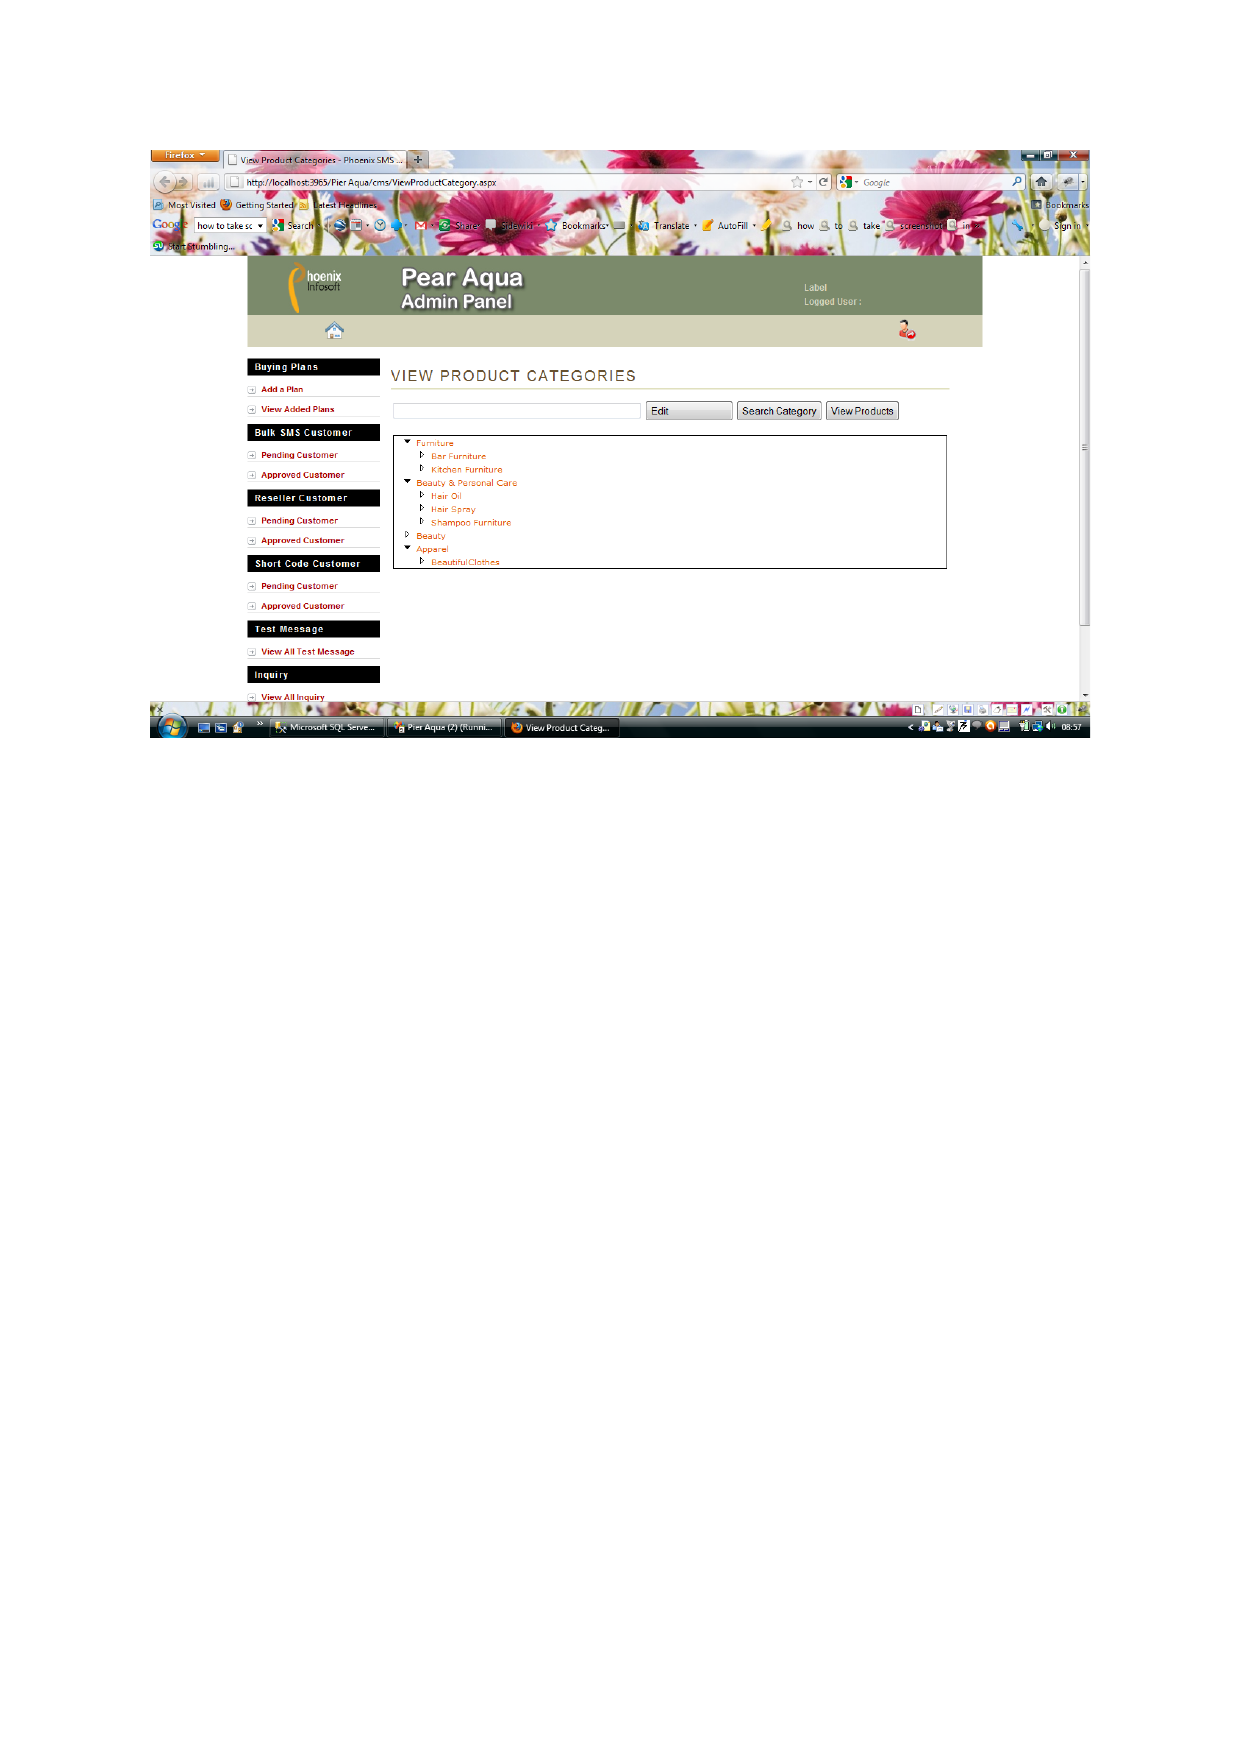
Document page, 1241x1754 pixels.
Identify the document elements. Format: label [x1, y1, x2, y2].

picture [150, 150, 1091, 738]
